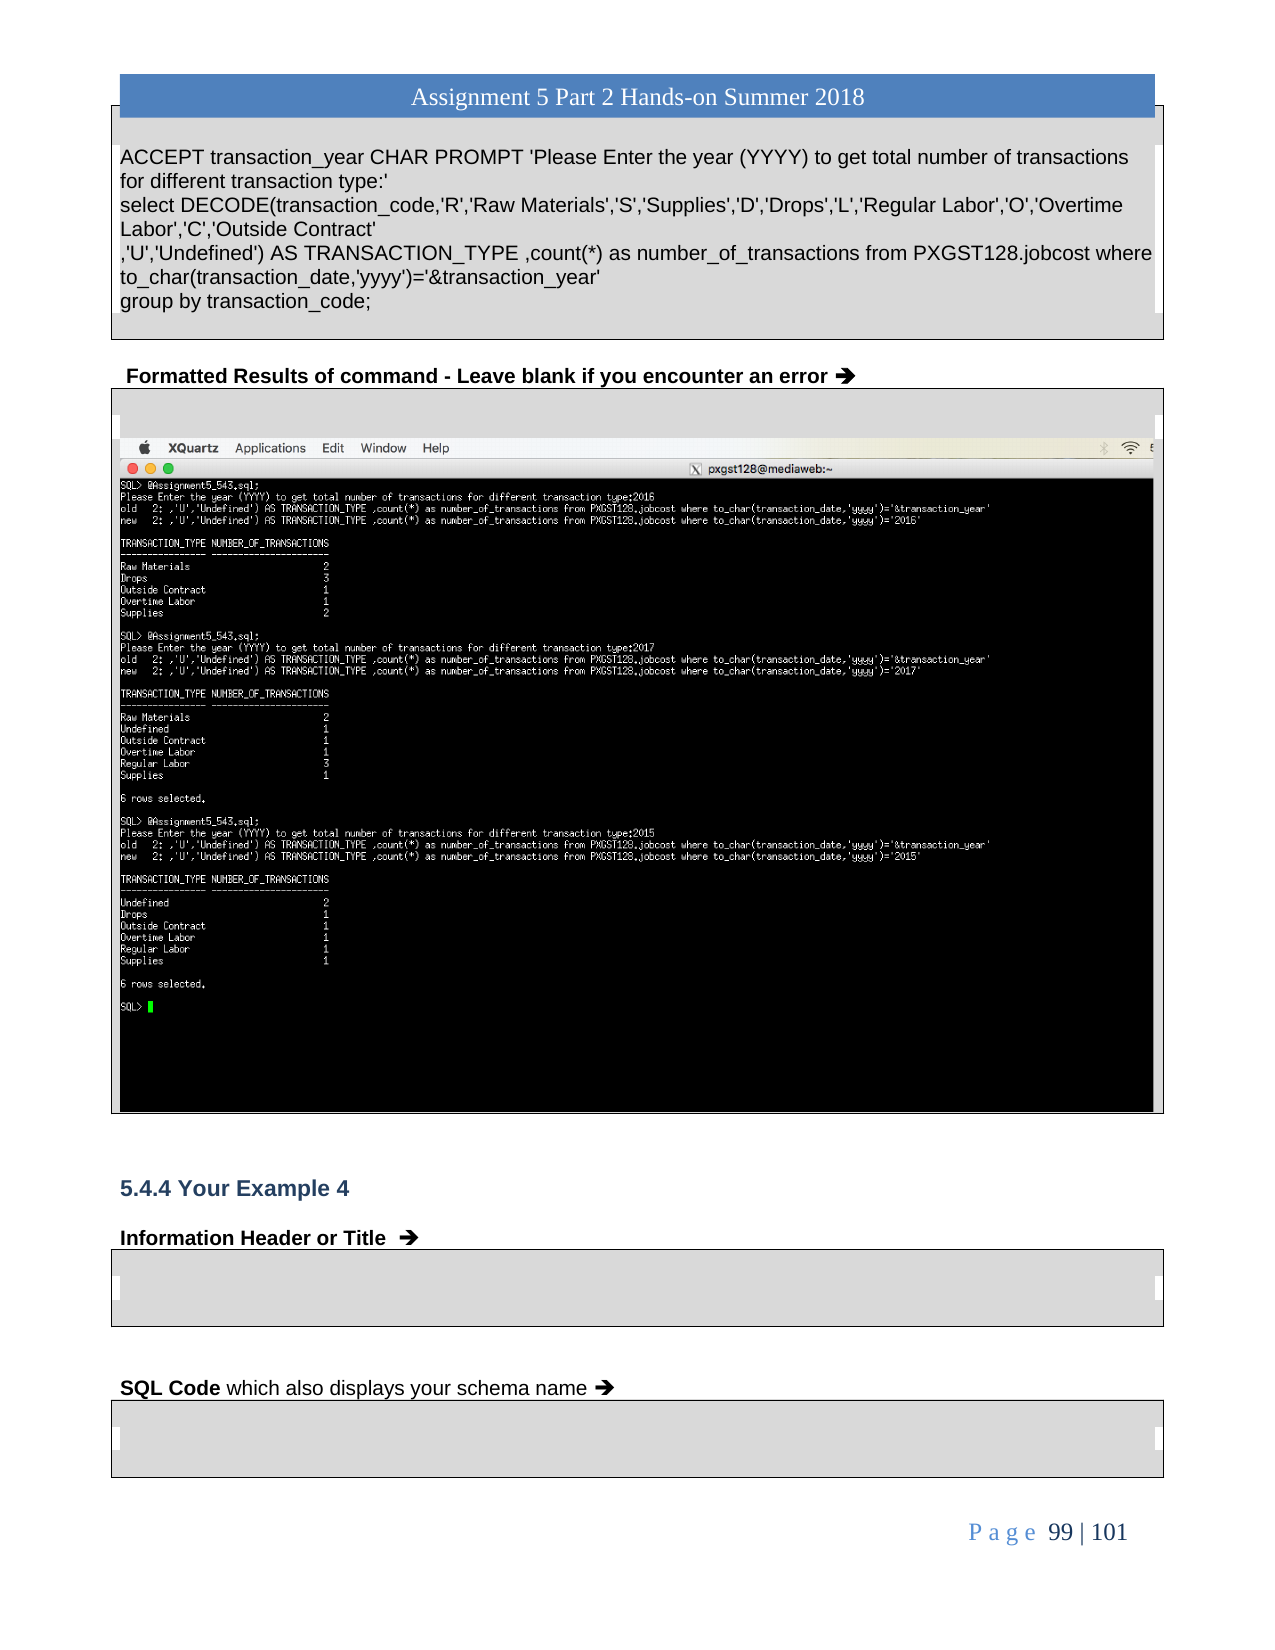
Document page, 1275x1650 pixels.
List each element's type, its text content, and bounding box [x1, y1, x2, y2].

text group by transaction_code; [120, 289, 1155, 309]
picture [120, 438, 1154, 1112]
text Information Header or Title [120, 1225, 1155, 1249]
text SQL Code which also displays your schema name [120, 1375, 1155, 1399]
text Formatted Results of command - Leave blank if you encounter an error [120, 364, 1155, 388]
text ,'U','Undefined') AS TRANSACTION_TYPE ,count(*) as number_of_transactions from PXGST128.jobcost where to_char(transaction_date,'yyyy')='&transaction_year' [120, 241, 1155, 289]
text ACCEPT transaction_year CHAR PROMPT 'Please Enter the year (YYYY) to get total number of transactions for different transaction type:' [120, 145, 1155, 193]
text select DECODE(transaction_code,'R','Raw Materials','S','Supplies','D','Drops','L','Regular Labor','O','Overtime Labor','C','Outside Contract' [120, 193, 1155, 241]
subtitle 5.4.4 Your Example 4 [120, 1175, 1155, 1201]
